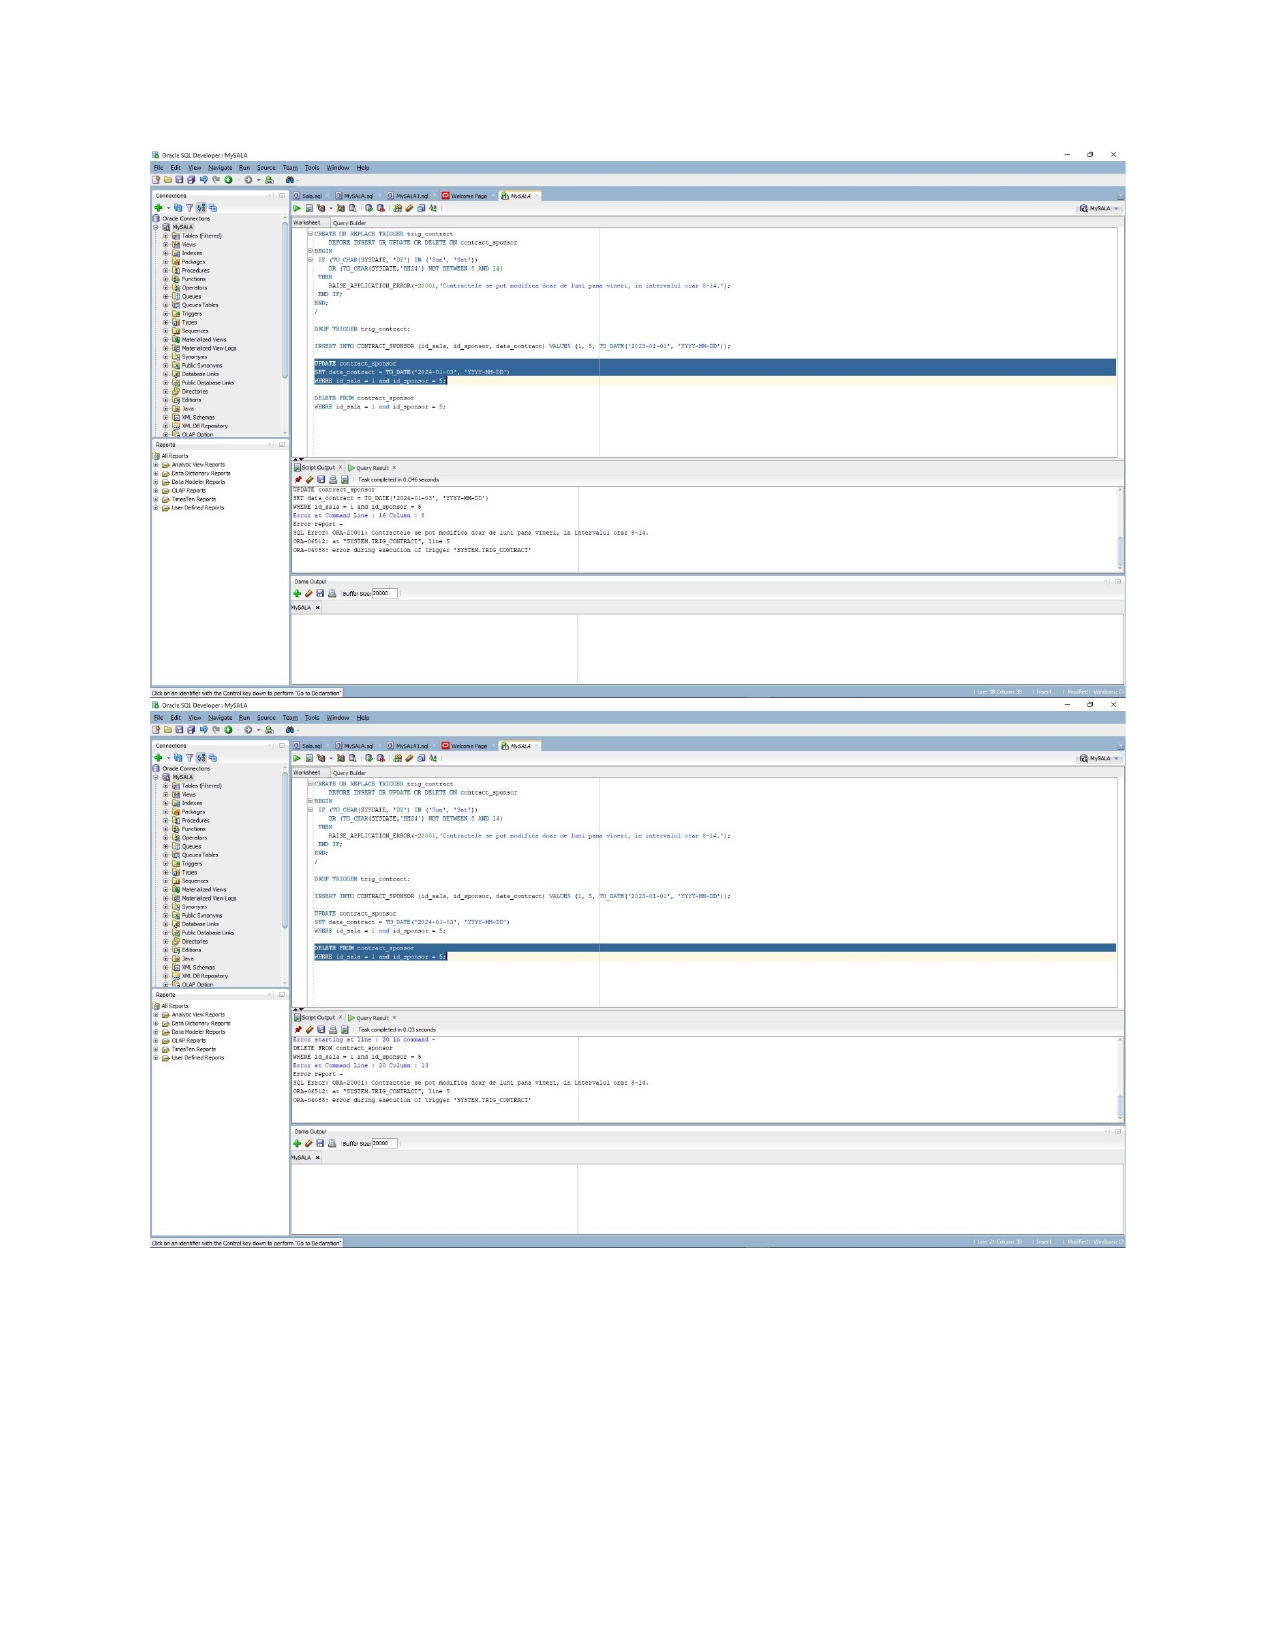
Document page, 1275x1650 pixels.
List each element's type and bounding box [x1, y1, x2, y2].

picture [150, 150, 1126, 698]
picture [150, 699, 1126, 1248]
